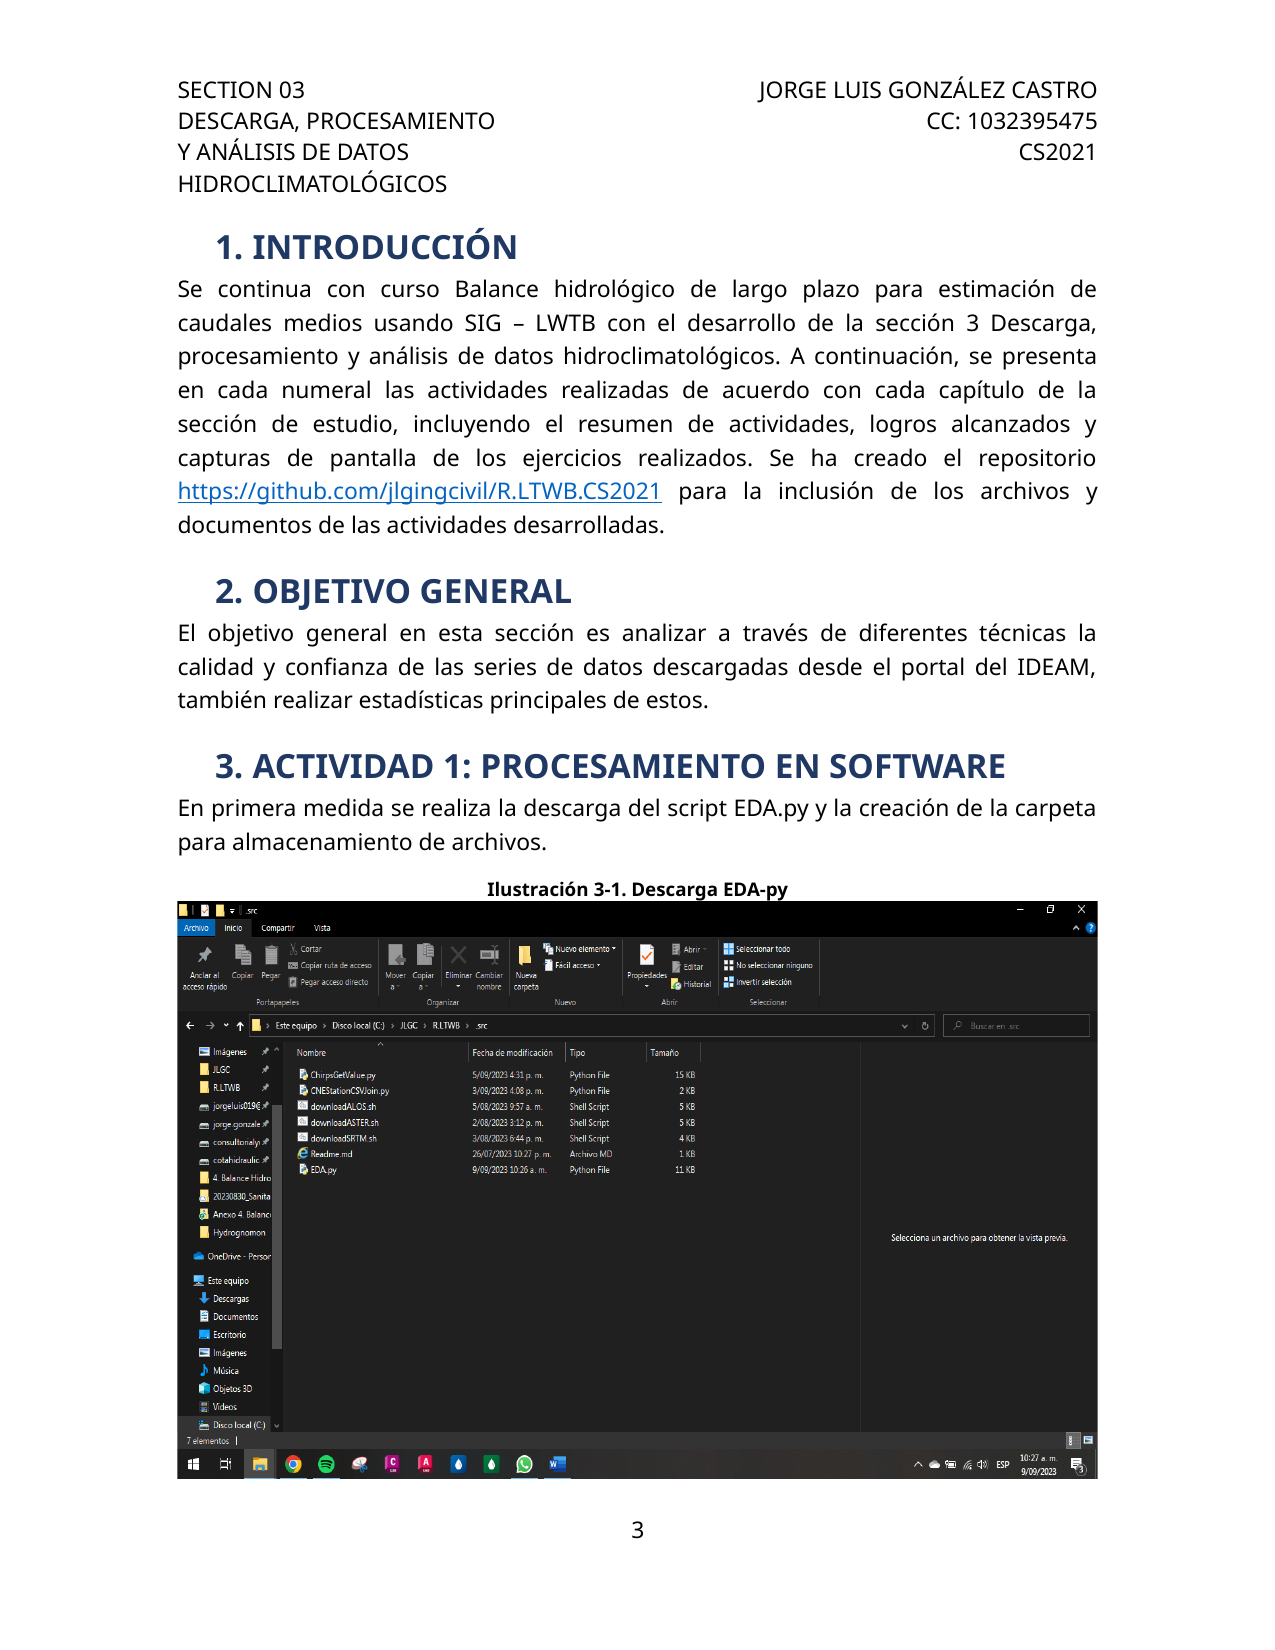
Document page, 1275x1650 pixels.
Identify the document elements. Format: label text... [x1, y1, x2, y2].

subtitle Objetivo General [215, 568, 1098, 613]
subtitle Introducción [215, 224, 1098, 269]
text Se continua con curso Balance hidrológico de largo plazo para estimación de caudales medios usando SIG – LWTB con el desarrollo de la sección 3 Descarga, procesamiento y análisis de datos hidroclimatológicos. A continuación, se presenta en cada numeral las actividades realizadas de acuerdo con cada capítulo de la sección de estudio, incluyendo el resumen de actividades, logros alcanzados y capturas de pantalla de los ejercicios realizados. Se ha creado el repositorio https://github.com/jlgingcivil/R.LTWB.CS2021 para la inclusión de los archivos y documentos de las actividades desarrolladas. [177, 273, 1098, 540]
text En primera medida se realiza la descarga del script EDA.py y la creación de la carpeta para almacenamiento de archivos. [177, 792, 1098, 857]
text El objetivo general en esta sección es analizar a través de diferentes técnicas la calidad y confianza de las series de datos descargadas desde el portal del IDEAM, también realizar estadísticas principales de estos. [177, 617, 1098, 715]
subtitle Actividad 1: Procesamiento en software [215, 743, 1098, 788]
picture [177, 901, 1098, 1479]
